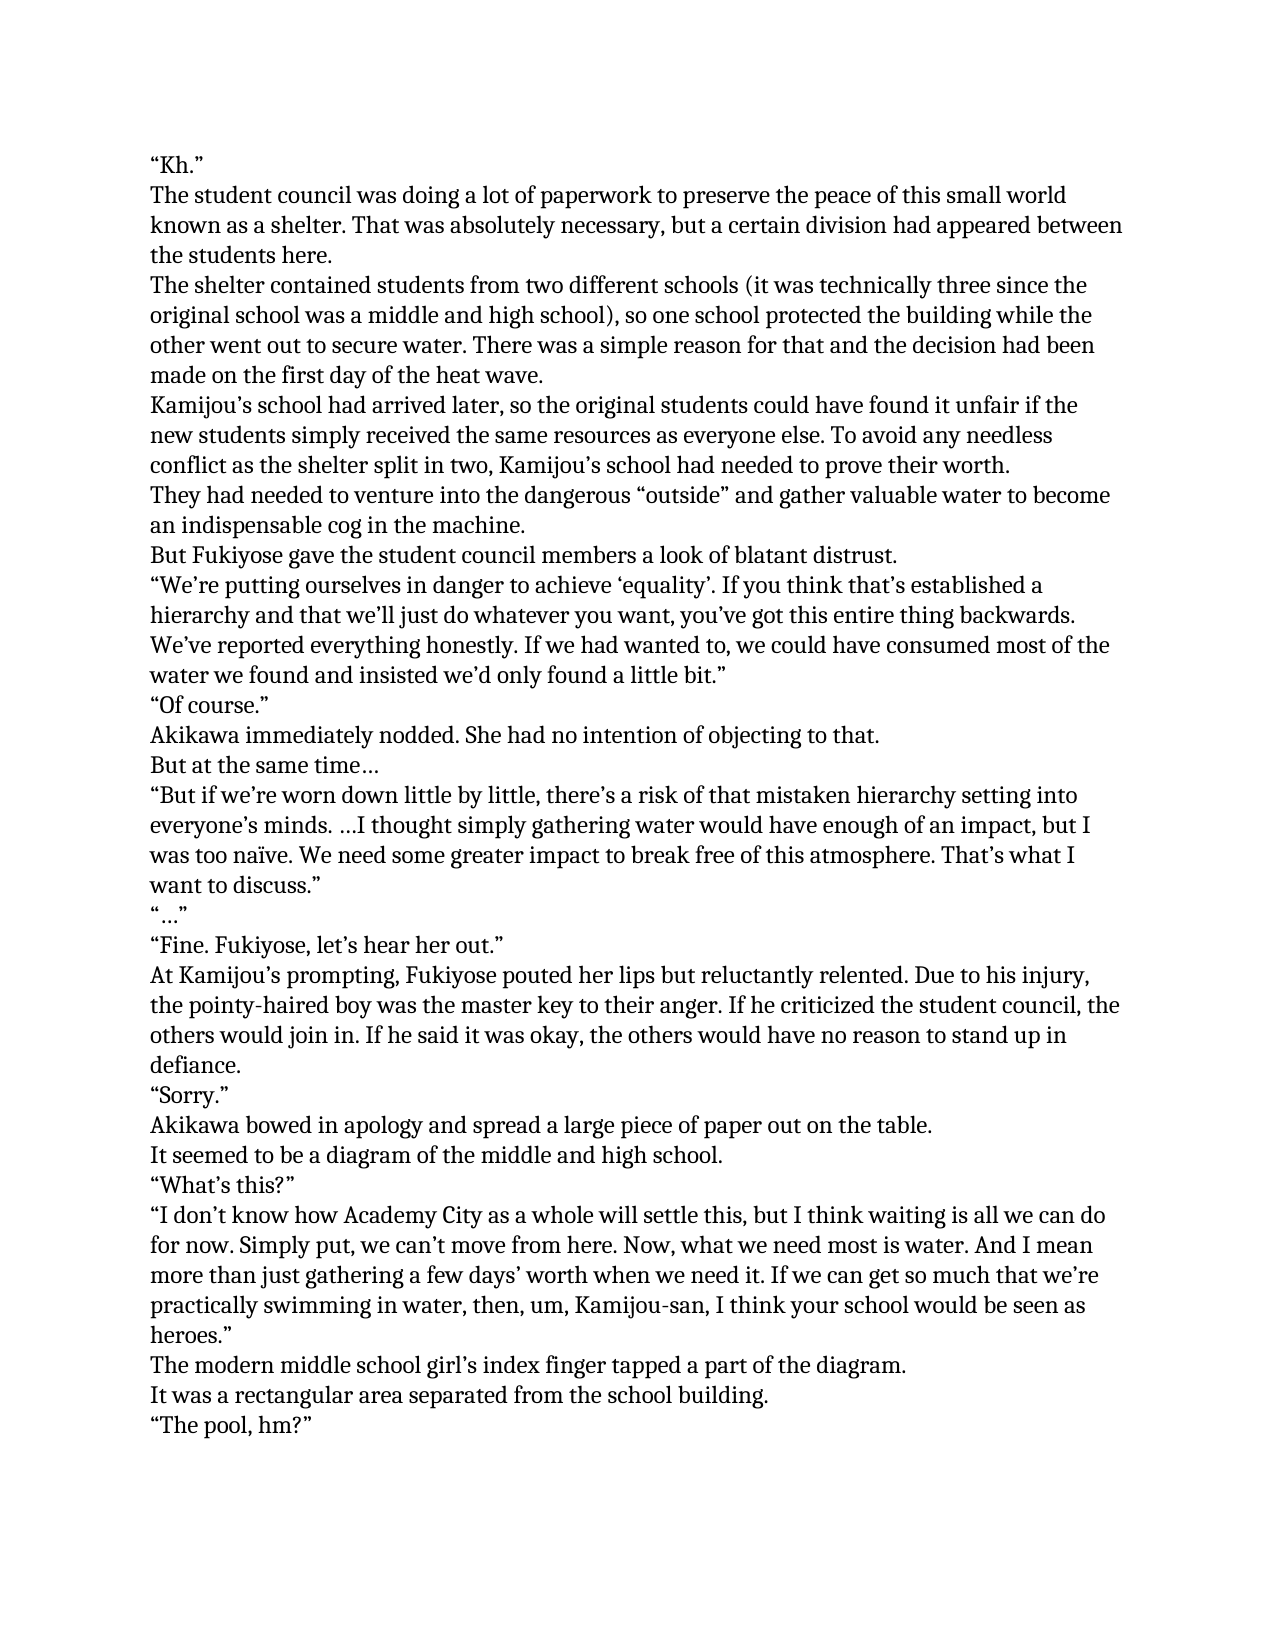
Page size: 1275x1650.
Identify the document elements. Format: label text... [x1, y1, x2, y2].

text “Kh.” [150, 150, 1125, 180]
text “But if we’re worn down little by little, there’s a risk of that mistaken hierarchy setting into everyone’s minds. …I thought simply gathering water would have enough of an impact, but I was too naïve. We need some greater impact to break free of this atmosphere. That’s what I want to discuss.” [150, 780, 1125, 900]
text “Fine. Fukiyose, let’s hear her out.” [150, 930, 1125, 960]
text It was a rectangular area separated from the school building. [150, 1380, 1125, 1410]
text “…” [150, 900, 1125, 930]
text Kamijou’s school had arrived later, so the original students could have found it unfair if the new students simply received the same resources as everyone else. To avoid any needless conflict as the shelter split in two, Kamijou’s school had needed to prove their worth. [150, 390, 1125, 480]
text But at the same time… [150, 750, 1125, 780]
text They had needed to venture into the dangerous “outside” and gather valuable water to become an indispensable cog in the machine. [150, 480, 1125, 540]
text At Kamijou’s prompting, Fukiyose pouted her lips but reluctantly relented. Due to his injury, the pointy-haired boy was the master key to their anger. If he criticized the student council, the others would join in. If he said it was okay, the others would have no reason to stand up in defiance. [150, 960, 1125, 1080]
text But Fukiyose gave the student council members a look of blatant distrust. [150, 540, 1125, 570]
text The student council was doing a lot of paperwork to preserve the peace of this small world known as a shelter. That was absolutely necessary, but a certain division had appeared between the students here. [150, 180, 1125, 270]
text “What’s this?” [150, 1170, 1125, 1200]
text “The pool, hm?” [150, 1410, 1125, 1440]
text The modern middle school girl’s index finger tapped a part of the diagram. [150, 1350, 1125, 1380]
text “I don’t know how Academy City as a whole will settle this, but I think waiting is all we can do for now. Simply put, we can’t move from here. Now, what we need most is water. And I mean more than just gathering a few days’ worth when we need it. If we can get so much that we’re practically swimming in water, then, um, Kamijou-san, I think your school would be seen as heroes.” [150, 1200, 1125, 1350]
text “We’re putting ourselves in danger to achieve ‘equality’. If you think that’s established a hierarchy and that we’ll just do whatever you want, you’ve got this entire thing backwards. We’ve reported everything honestly. If we had wanted to, we could have consumed most of the water we found and insisted we’d only found a little bit.” [150, 570, 1125, 690]
text Akikawa bowed in apology and spread a large piece of paper out on the table. [150, 1110, 1125, 1140]
text The shelter contained students from two different schools (it was technically three since the original school was a middle and high school), so one school protected the building while the other went out to secure water. There was a simple reason for that and the decision had been made on the first day of the heat wave. [150, 270, 1125, 390]
text “Sorry.” [150, 1080, 1125, 1110]
text Akikawa immediately nodded. She had no intention of objecting to that. [150, 720, 1125, 750]
text “Of course.” [150, 690, 1125, 720]
text It seemed to be a diagram of the middle and high school. [150, 1140, 1125, 1170]
